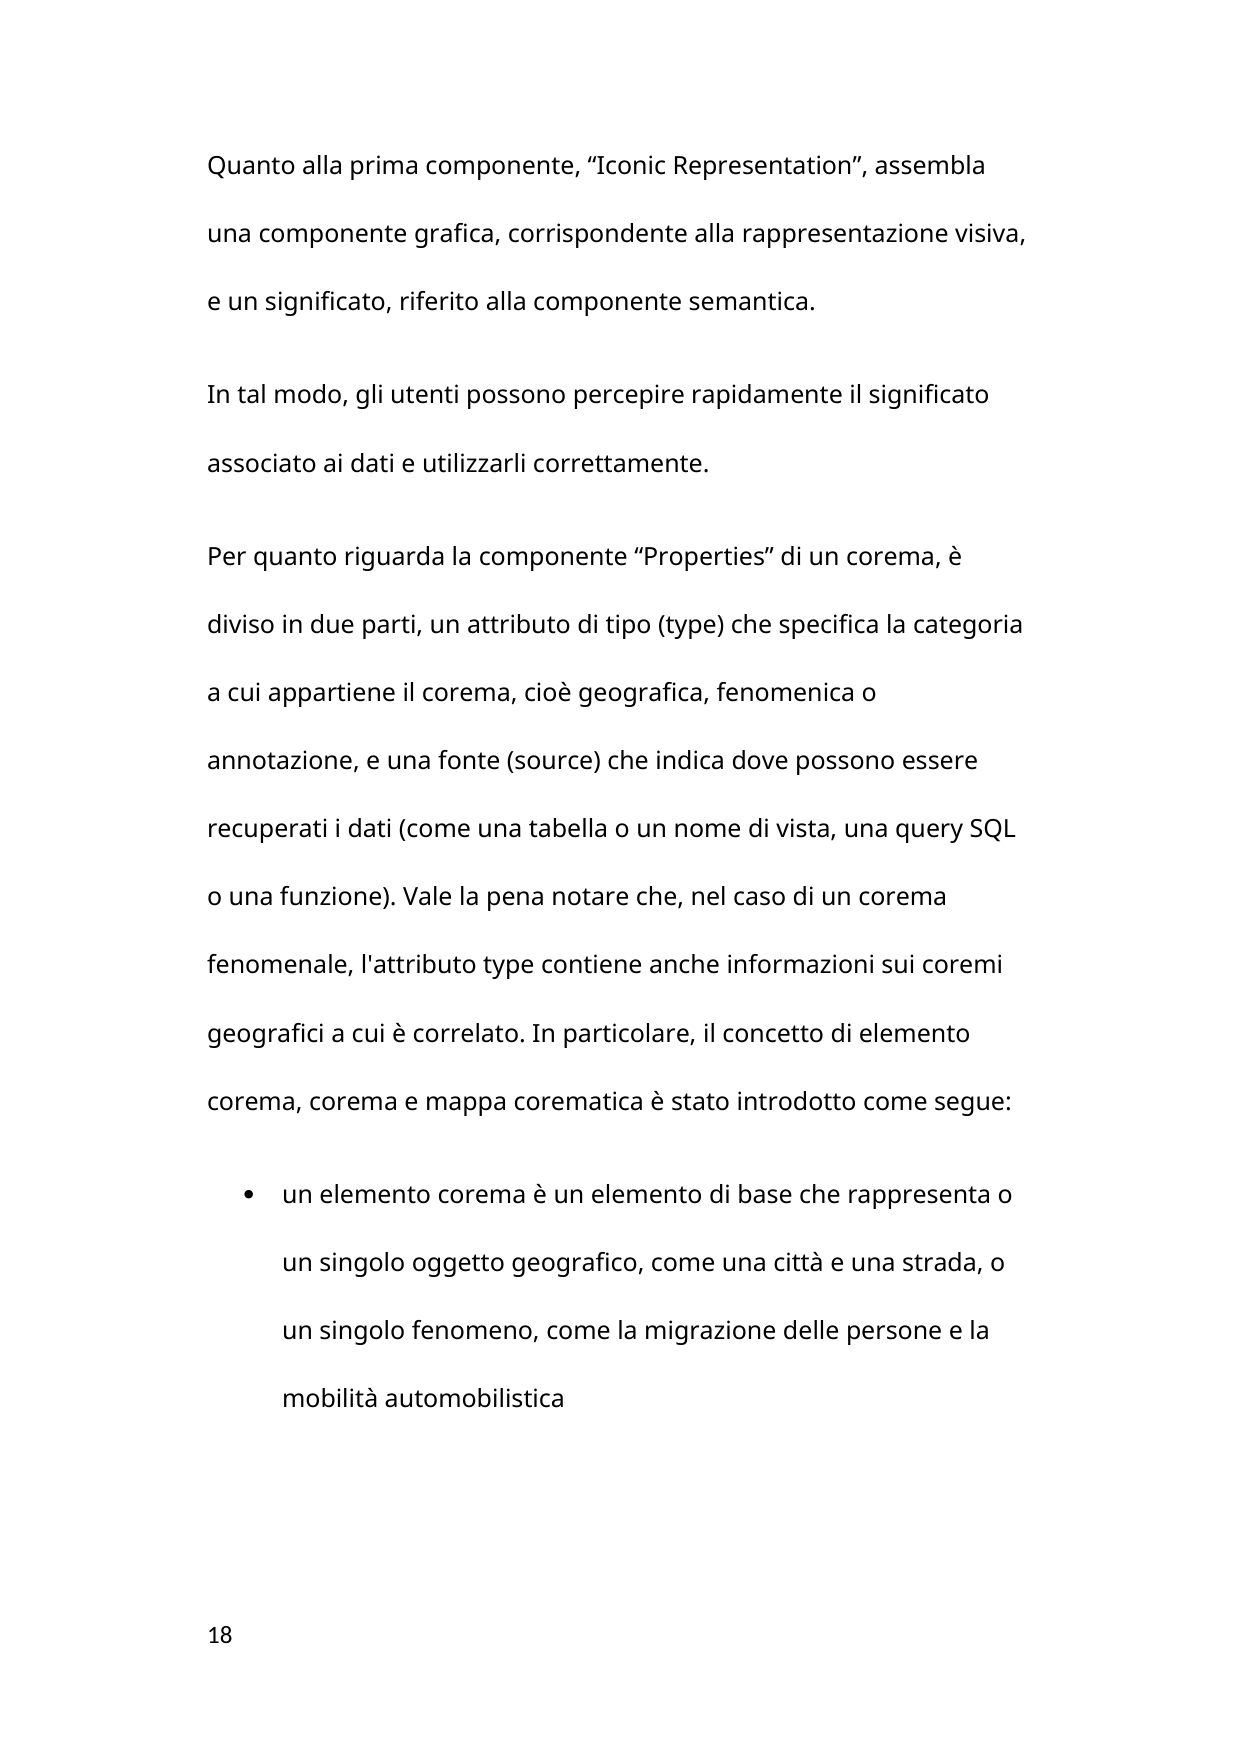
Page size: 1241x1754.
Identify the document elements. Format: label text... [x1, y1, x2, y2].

text Quanto alla prima componente, “Iconic Representation”, assembla una componente grafica, corrispondente alla rappresentazione visiva, e un significato, riferito alla componente semantica. [207, 148, 1033, 318]
list un elemento corema è un elemento di base che rappresenta o un singolo oggetto geografico, come una città e una strada, o un singolo fenomeno, come la migrazione delle persone e la mobilità automobilistica [244, 1176, 1033, 1415]
text In tal modo, gli utenti possono percepire rapidamente il significato associato ai dati e utilizzarli correttamente. [207, 377, 1033, 479]
text Per quanto riguarda la componente “Properties” di un corema, è diviso in due parti, un attributo di tipo (type) che specifica la categoria a cui appartiene il corema, cioè geografica, fenomenica o annotazione, e una fonte (source) che indica dove possono essere recuperati i dati (come una tabella o un nome di vista, una query SQL o una funzione). Vale la pena notare che, nel caso di un corema fenomenale, l'attributo type contiene anche informazioni sui coremi geografici a cui è correlato. In particolare, il concetto di elemento corema, corema e mappa corematica è stato introdotto come segue: [207, 538, 1033, 1117]
